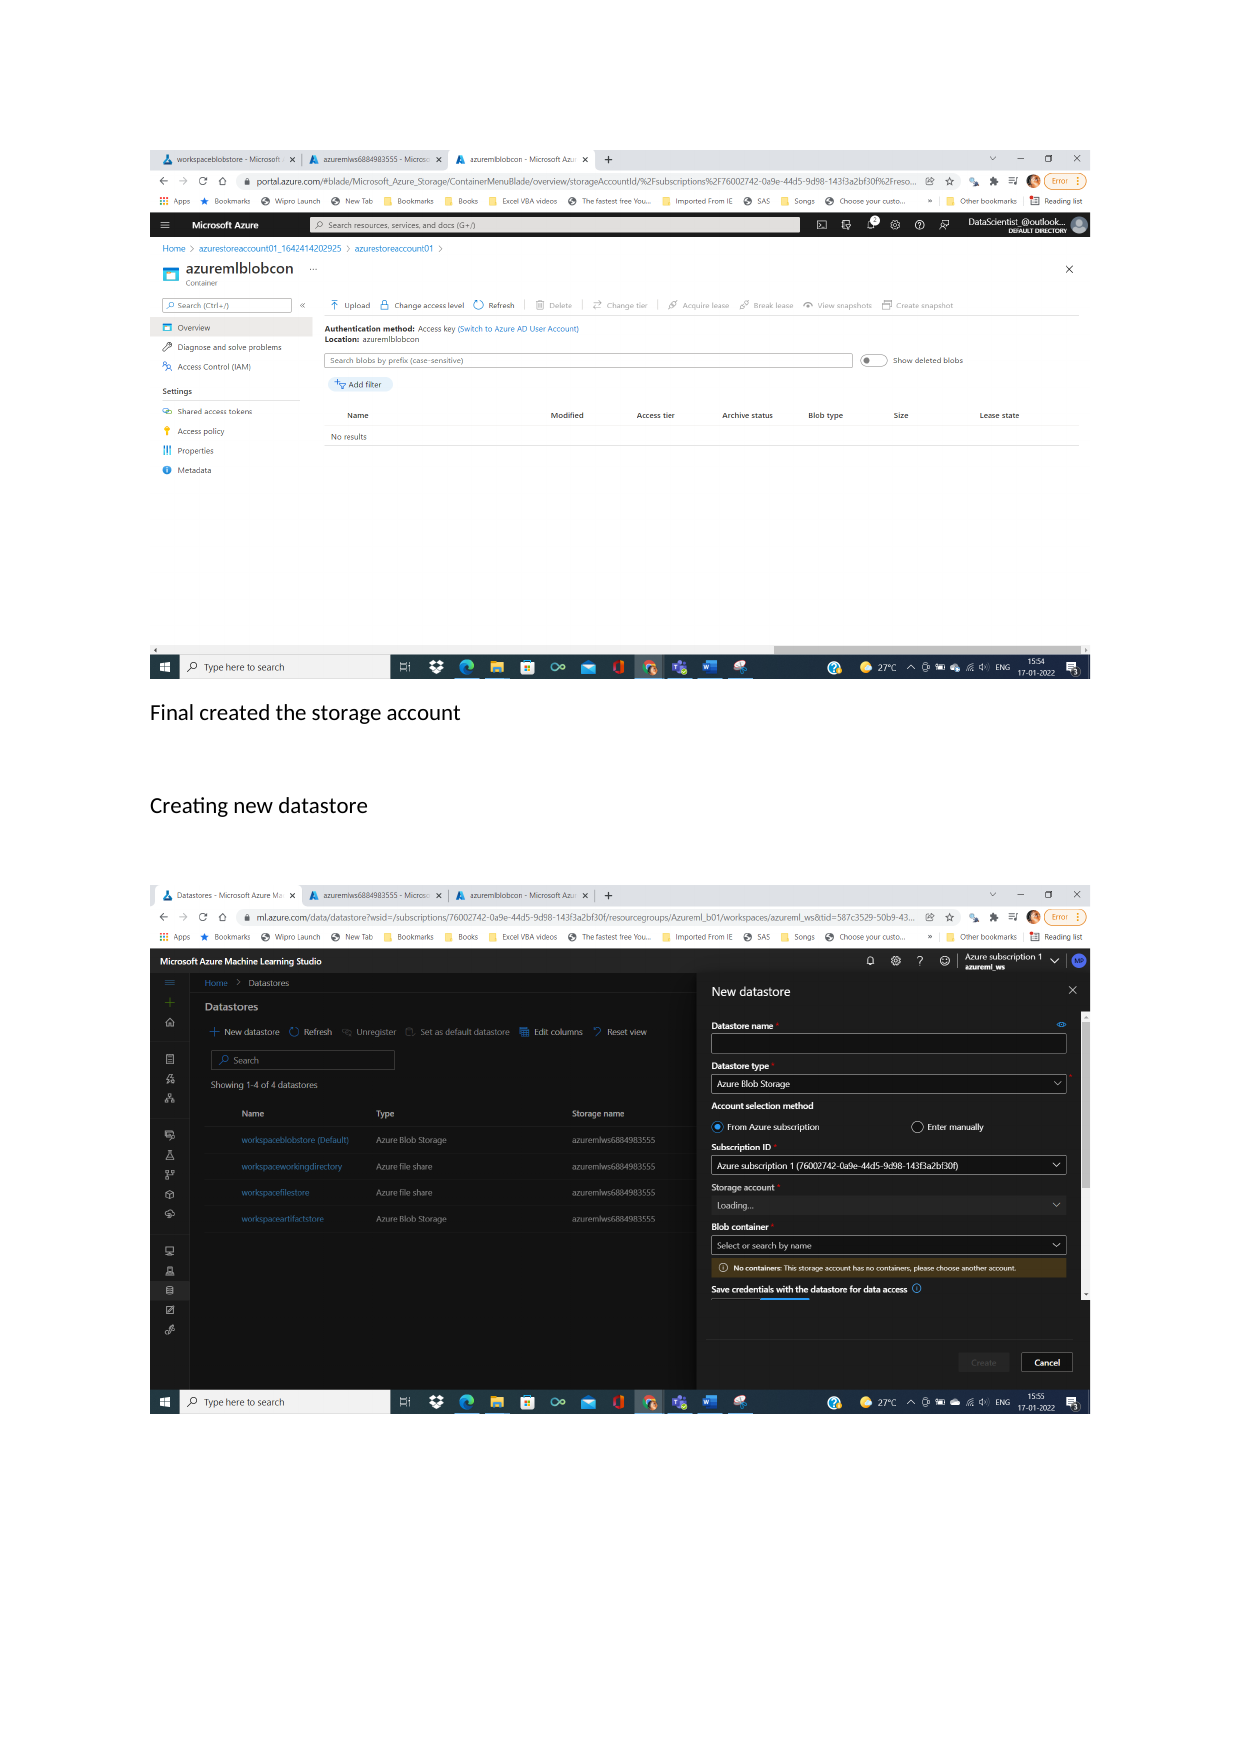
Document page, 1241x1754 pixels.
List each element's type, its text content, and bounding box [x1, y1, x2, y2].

picture [150, 150, 1091, 679]
text Creating new datastore [150, 791, 1090, 819]
text Final created the storage account [150, 698, 1090, 726]
picture [150, 885, 1091, 1414]
